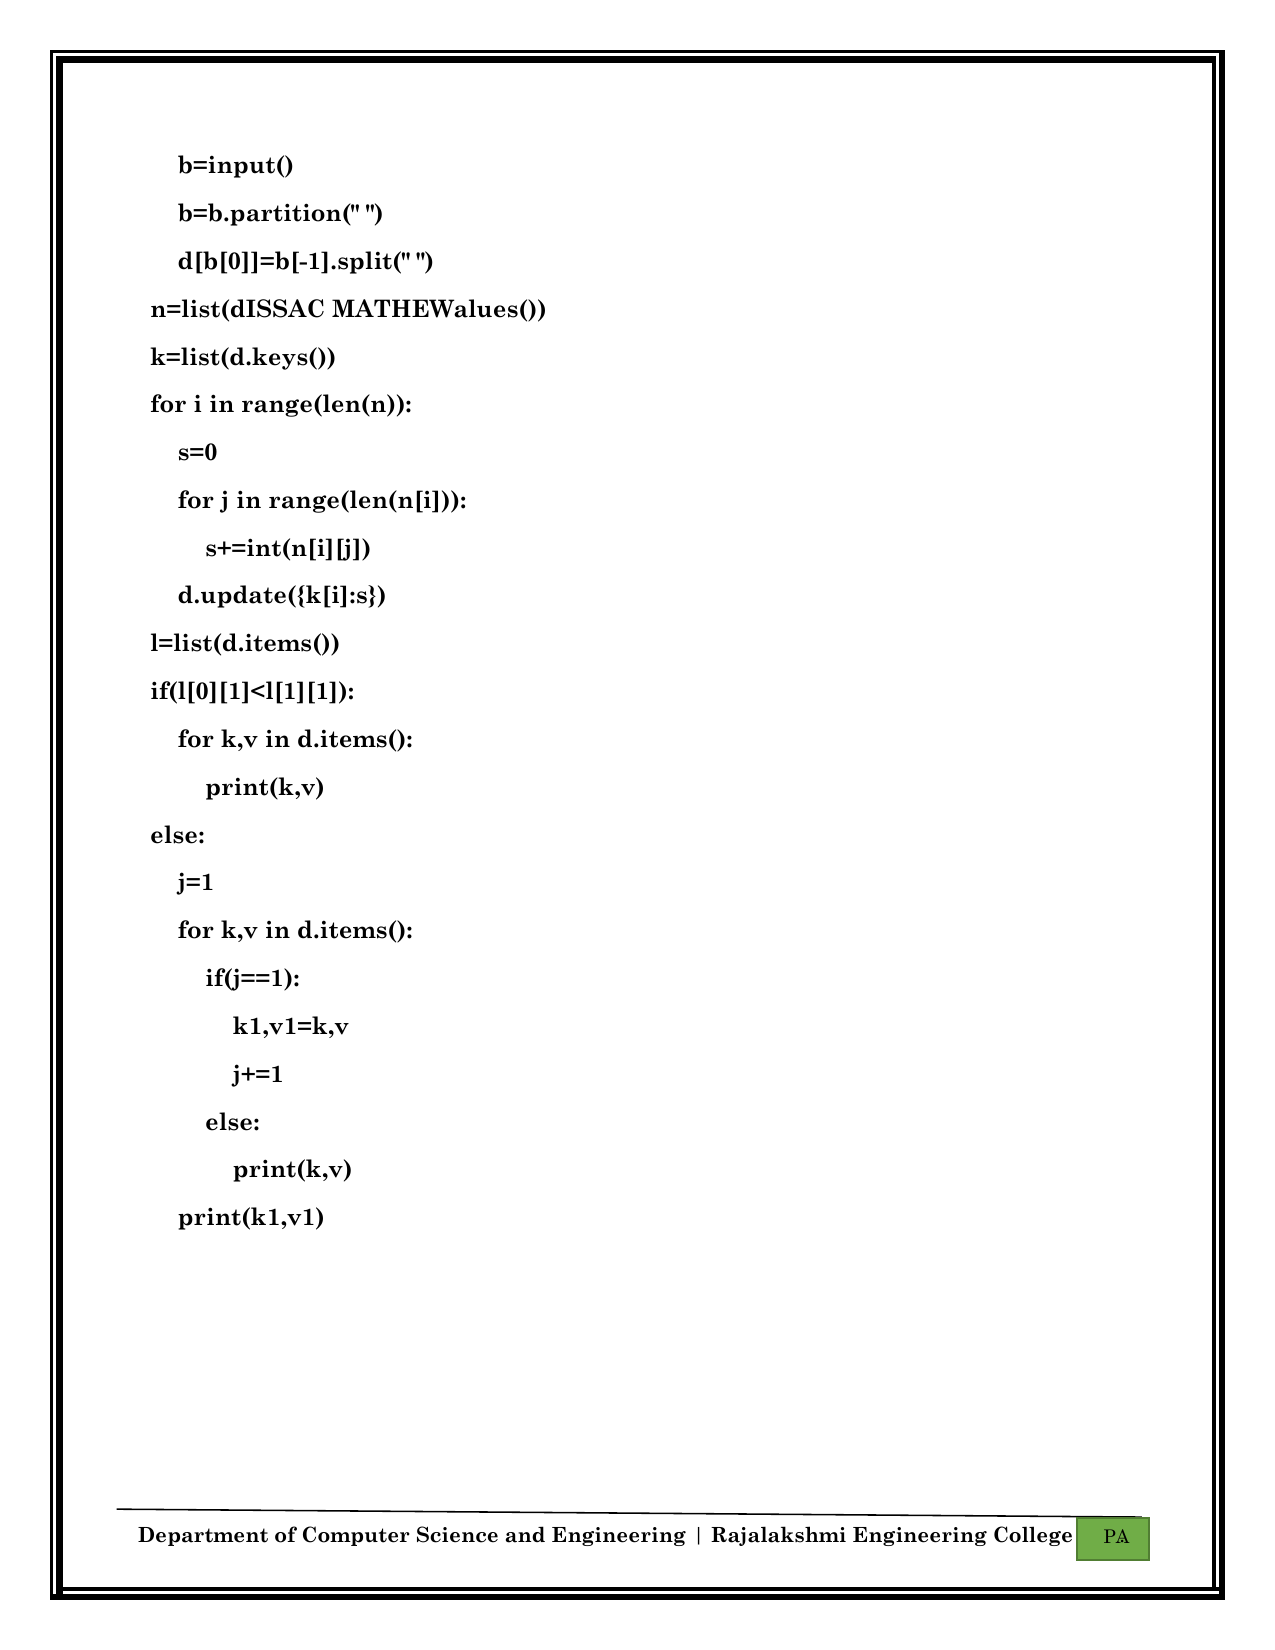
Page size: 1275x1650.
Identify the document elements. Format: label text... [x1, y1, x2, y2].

text j+=1 [150, 1058, 1125, 1087]
text if(l[0][1]<l[1][1]): [150, 676, 1125, 705]
text if(j==1): [150, 963, 1125, 992]
text b=b.partition(" ") [150, 198, 1125, 227]
text b=input() [150, 150, 1125, 179]
text j=1 [150, 867, 1125, 896]
text k=list(d.keys()) [150, 341, 1125, 370]
text else: [150, 1106, 1125, 1135]
text for k,v in d.items(): [150, 724, 1125, 753]
text l=list(d.items()) [150, 628, 1125, 657]
text print(k1,v1) [150, 1202, 1125, 1231]
text for j in range(len(n[i])): [150, 485, 1125, 513]
text d[b[0]]=b[-1].split(" ") [150, 246, 1125, 274]
text s+=int(n[i][j]) [150, 532, 1125, 561]
text for k,v in d.items(): [150, 915, 1125, 944]
text n=list(dISSAC MATHEWalues()) [150, 293, 1125, 322]
text d.update({k[i]:s}) [150, 580, 1125, 609]
text for i in range(len(n)): [150, 389, 1125, 418]
text print(k,v) [150, 1154, 1125, 1183]
text k1,v1=k,v [150, 1011, 1125, 1039]
text s=0 [150, 437, 1125, 466]
text else: [150, 819, 1125, 848]
text print(k,v) [150, 772, 1125, 800]
